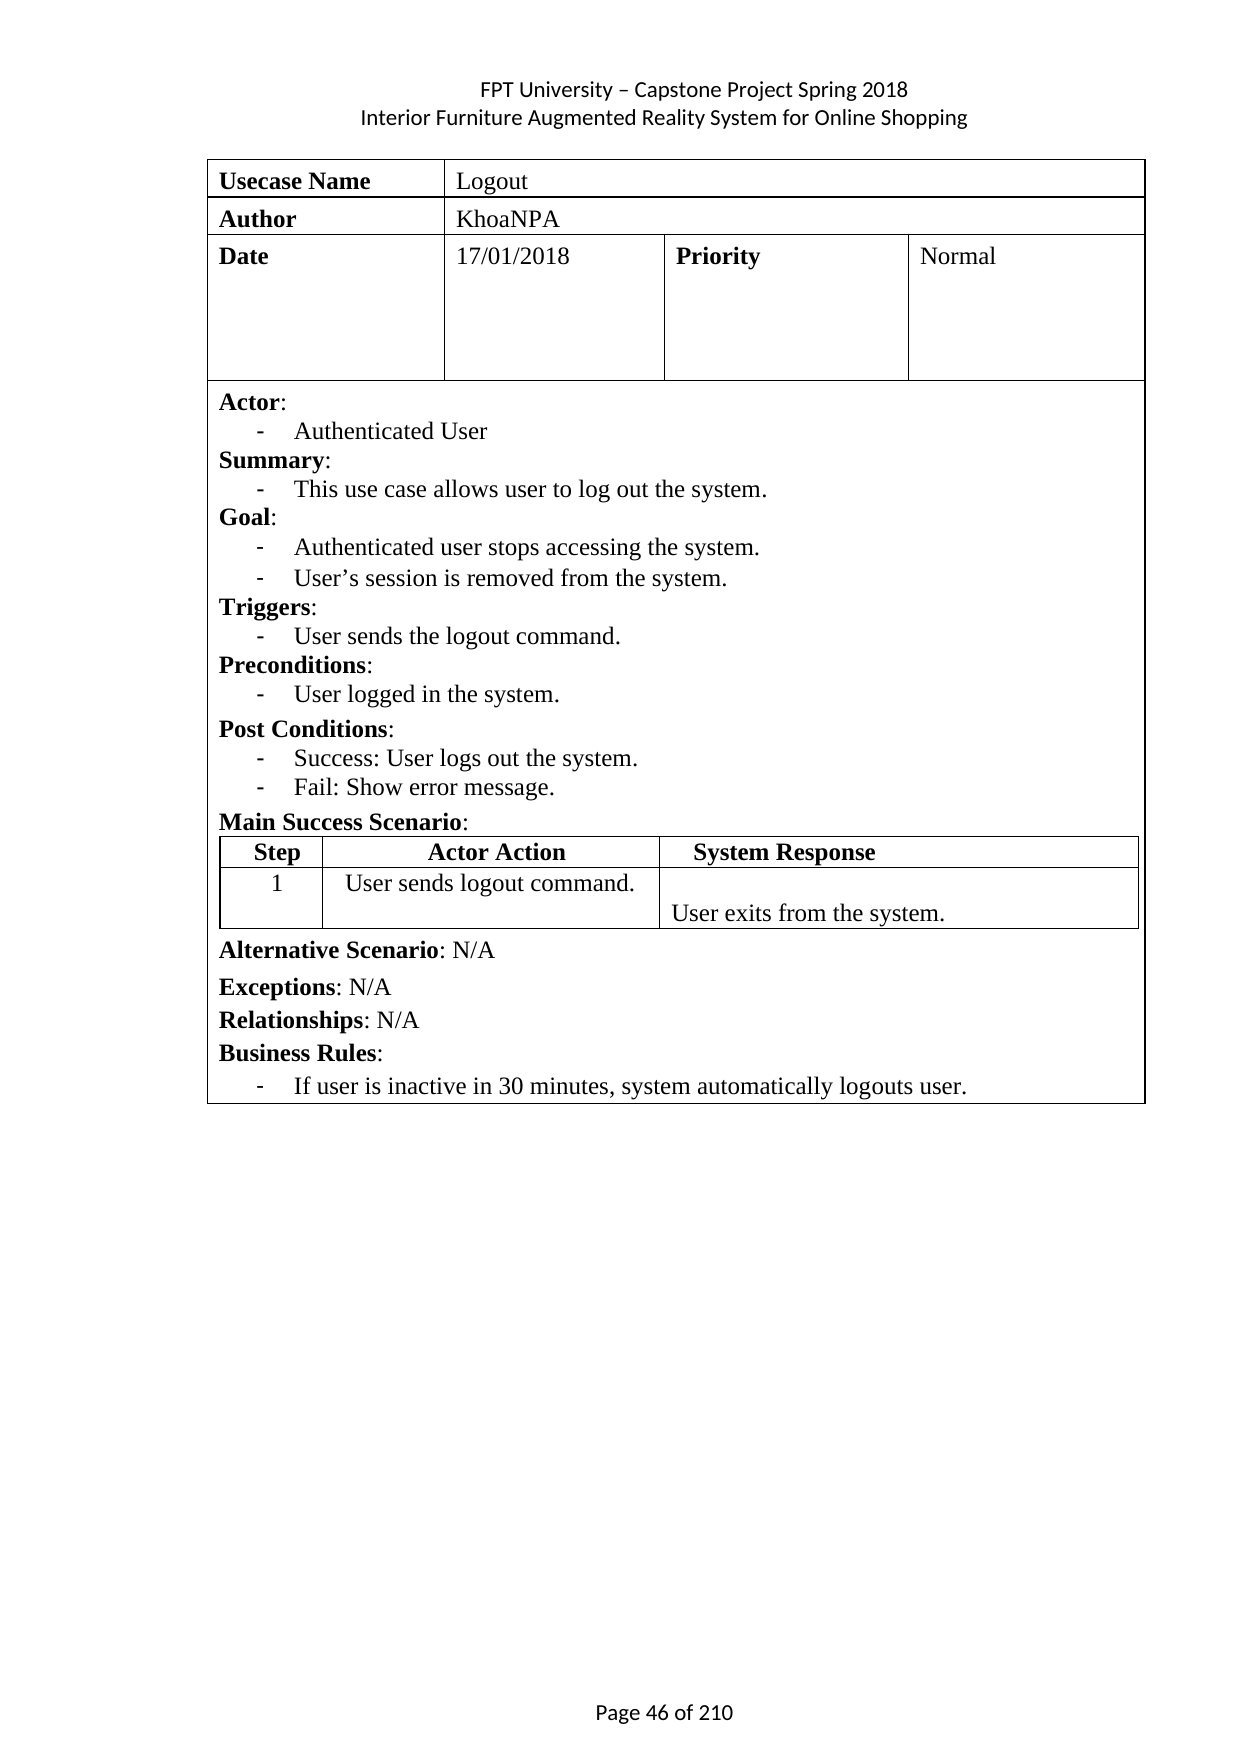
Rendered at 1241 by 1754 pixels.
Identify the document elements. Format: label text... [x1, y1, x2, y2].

table_cell Actor: Authenticated User Summary: This use case allows user to log out the system. Goal: Authenticated user stops accessing the system. User’s session is removed from the system. Triggers: User sends the logout command. Preconditions: User logged in the system. Post Conditions: Success: User logs out the system. Fail: Show error message. Main Success Scenario: Alternative Scenario: N/A Exceptions: N/A Relationships: N/A Business Rules: If user is inactive in 30 minutes, system automatically logouts user. [208, 381, 1144, 1103]
table_cell Usecase Name [208, 160, 444, 196]
table_cell Date [208, 235, 444, 379]
table_cell Author [208, 198, 444, 234]
table_cell Normal [909, 235, 1144, 379]
table_cell Logout [445, 160, 1144, 196]
table_cell KhoaNPA [445, 198, 1144, 234]
table_cell Priority [665, 235, 908, 379]
table_cell 17/01/2018 [445, 235, 664, 379]
